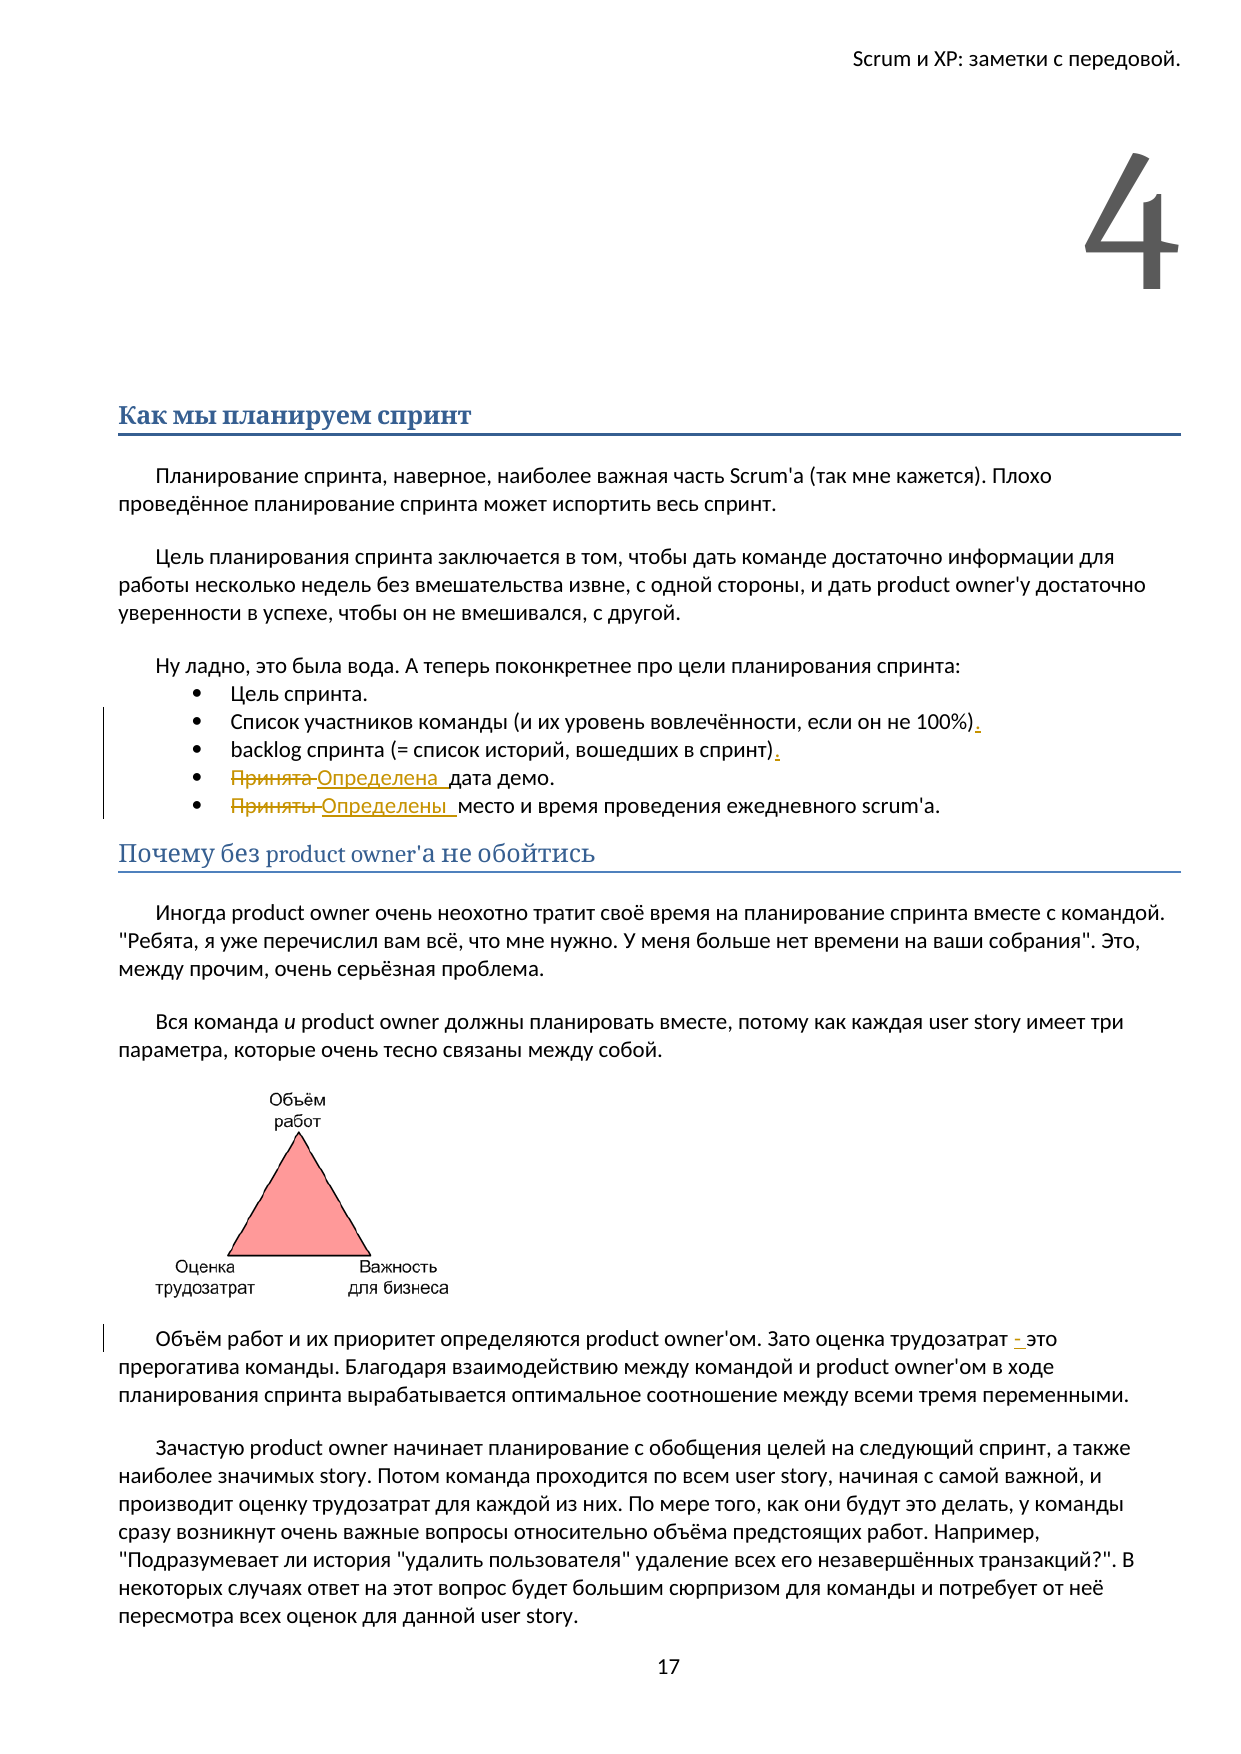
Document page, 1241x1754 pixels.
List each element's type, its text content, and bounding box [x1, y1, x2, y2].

text Вся команда и product owner должны планировать вместе, потому как каждая user story имеет три параметра, которые очень тесно связаны между собой. [118, 1007, 1181, 1063]
text Ну ладно, это была вода. А теперь поконкретнее про цели планирования спринта: [118, 651, 1181, 679]
list дата демо. [193, 763, 1181, 791]
list место и время проведения ежедневного scrum'а. [193, 791, 1181, 819]
list Цель спринта. [193, 679, 1181, 707]
text Цель планирования спринта заключается в том, чтобы дать команде достаточно информации для работы несколько недель без вмешательства извне, с одной стороны, и дать product owner'у достаточно уверенности в успехе, чтобы он не вмешивался, с другой. [118, 542, 1181, 626]
text Иногда product owner очень неохотно тратит своё время на планирование спринта вместе с командой. "Ребята, я уже перечислил вам всё, что мне нужно. У меня больше нет времени на ваши собрания". Это, между прочим, очень серьёзная проблема. [118, 898, 1181, 982]
list Список участников команды (и их уровень вовлечённости, если он не 100%) [193, 707, 1181, 735]
subtitle Почему без product owner'а не обойтись [118, 840, 1181, 871]
text Объём работ и их приоритет определяются product owner'ом. Зато оценка трудозатрат это прерогатива команды. Благодаря взаимодействию между командой и product owner'ом в ходе планирования спринта вырабатывается оптимальное соотношение между всеми тремя переменными. [118, 1324, 1181, 1408]
text Зачастую product owner начинает планирование с обобщения целей на следующий спринт, а также наиболее значимых story. Потом команда проходится по всем user story, начиная с самой важной, и производит оценку трудозатрат для каждой из них. По мере того, как они будут это делать, у команды сразу возникнут очень важные вопросы относительно объёма предстоящих работ. Например, "Подразумевает ли история "удалить пользователя" удаление всех его незавершённых транзакций?". В некоторых случаях ответ на этот вопрос будет большим сюрпризом для команды и потребует от неё пересмотра всех оценок для данной user story. [118, 1433, 1181, 1629]
text Планирование спринта, наверное, наиболее важная часть Scrum'a (так мне кажется). Плохо проведённое планирование спринта может испортить весь спринт. [118, 461, 1181, 517]
picture [155, 1087, 449, 1299]
list backlog спринта (= список историй, вошедших в спринт) [193, 735, 1181, 763]
text 4 [118, 109, 1181, 339]
subtitle Как мы планируем спринт [118, 402, 1181, 433]
